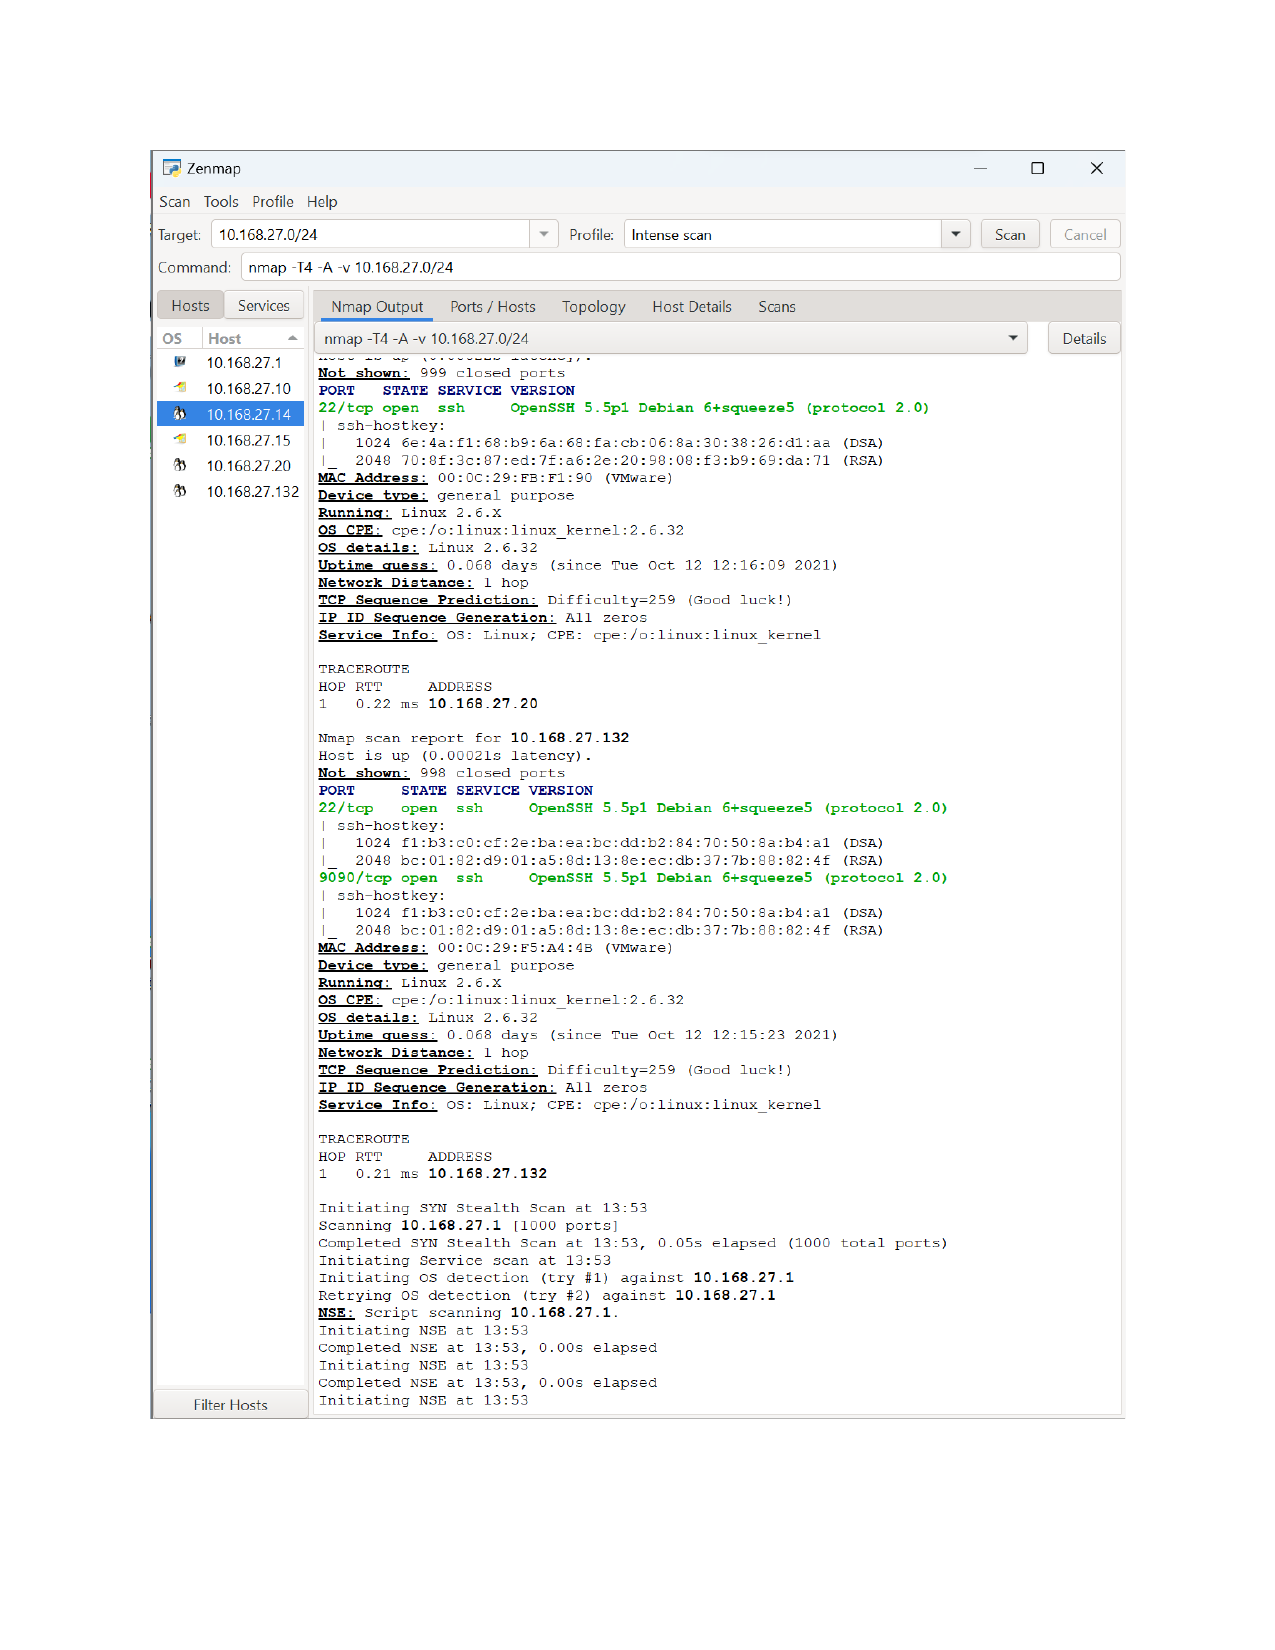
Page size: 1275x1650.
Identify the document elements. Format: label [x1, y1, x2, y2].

picture [150, 150, 1125, 1419]
